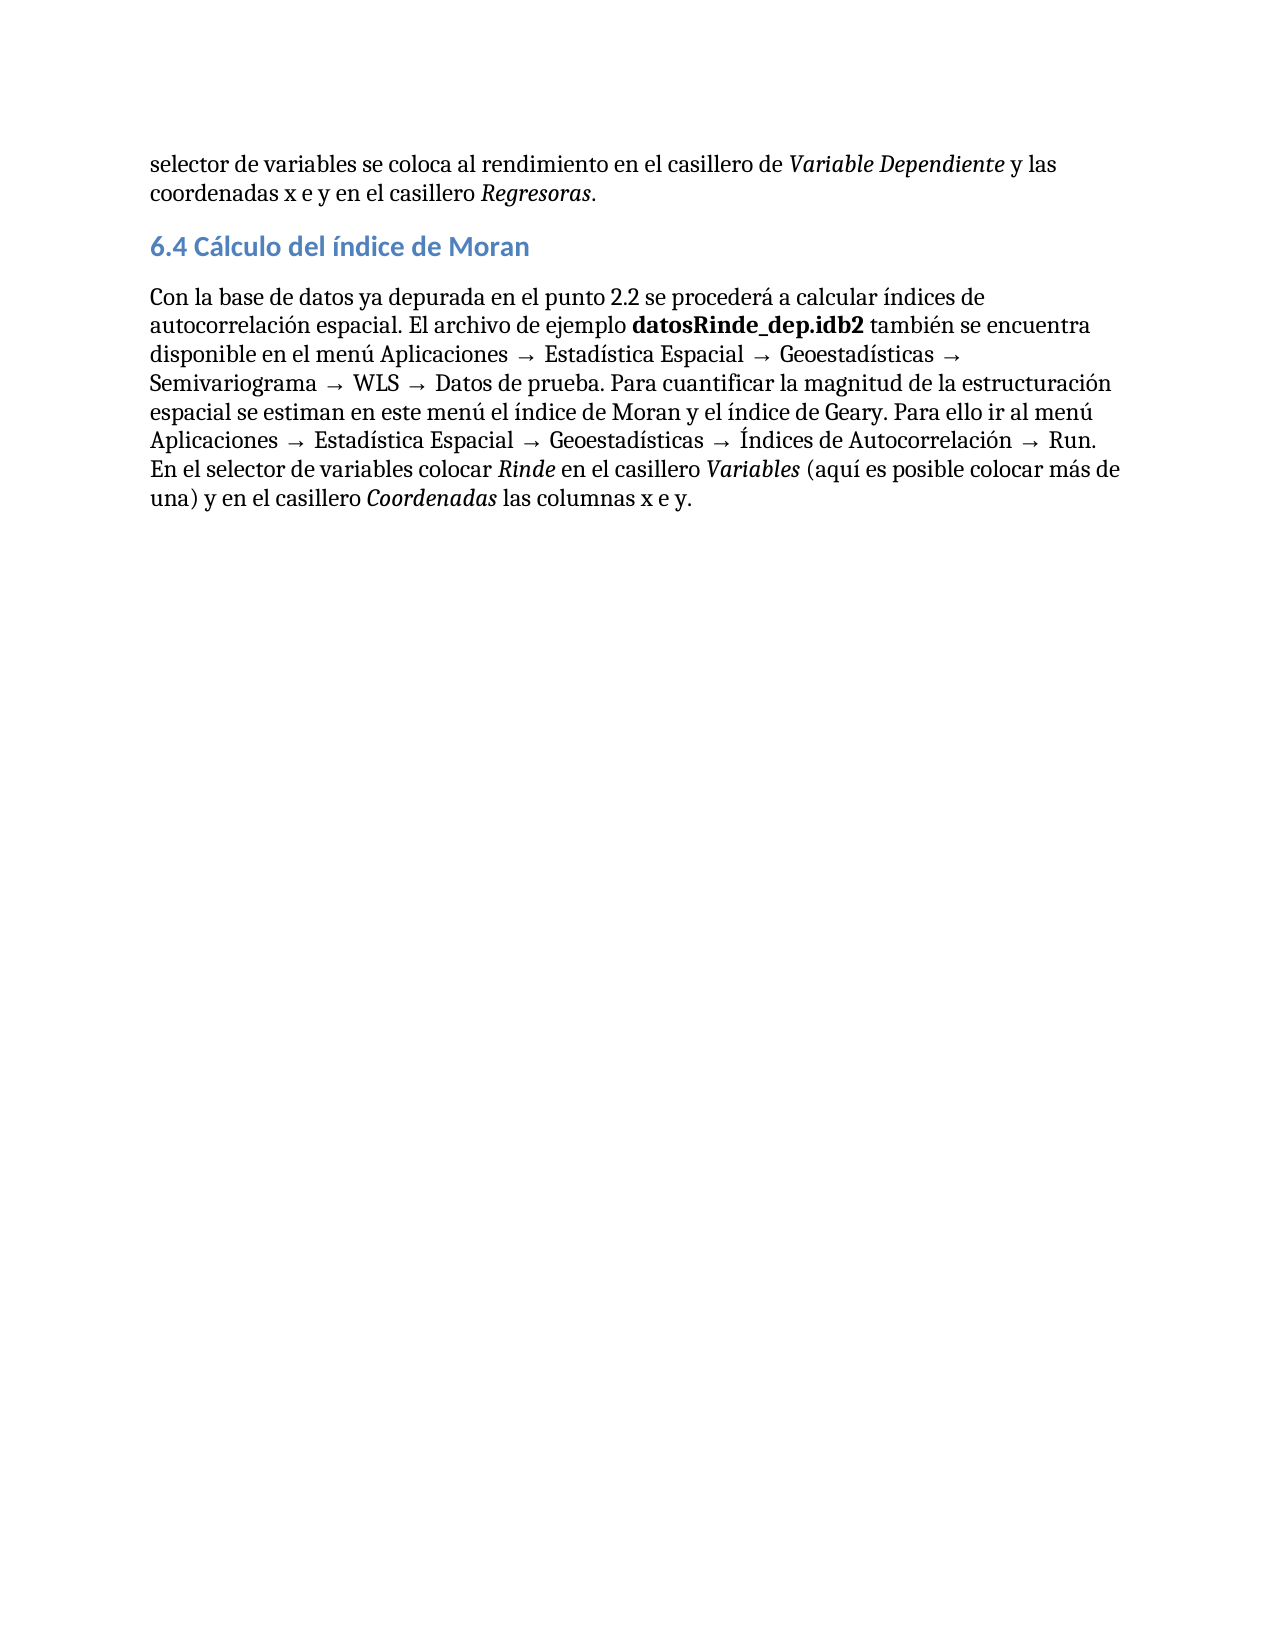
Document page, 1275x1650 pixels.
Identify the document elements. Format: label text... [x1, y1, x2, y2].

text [150, 150, 1125, 207]
subtitle 6.4 Cálculo del índice de Moran [150, 228, 1125, 264]
text Con la base de datos ya depurada en el punto 2.2 se procederá a calcular índices de autocorrelación espacial. El archivo de ejemplo datosRinde_dep.idb2 también se encuentra disponible en el menú Aplicaciones Estadística Espacial Geoestadísticas Semivariograma WLS Datos de prueba. Para cuantificar la magnitud de la estructuración espacial se estiman en este menú el índice de Moran y el índice de Geary. Para ello ir al menú Aplicaciones Estadística Espacial Geoestadísticas Índices de Autocorrelación Run. En el selector de variables colocar Rinde en el casillero Variables (aquí es posible colocar más de una) y en el casillero Coordenadas las columnas x e y. [150, 283, 1125, 513]
